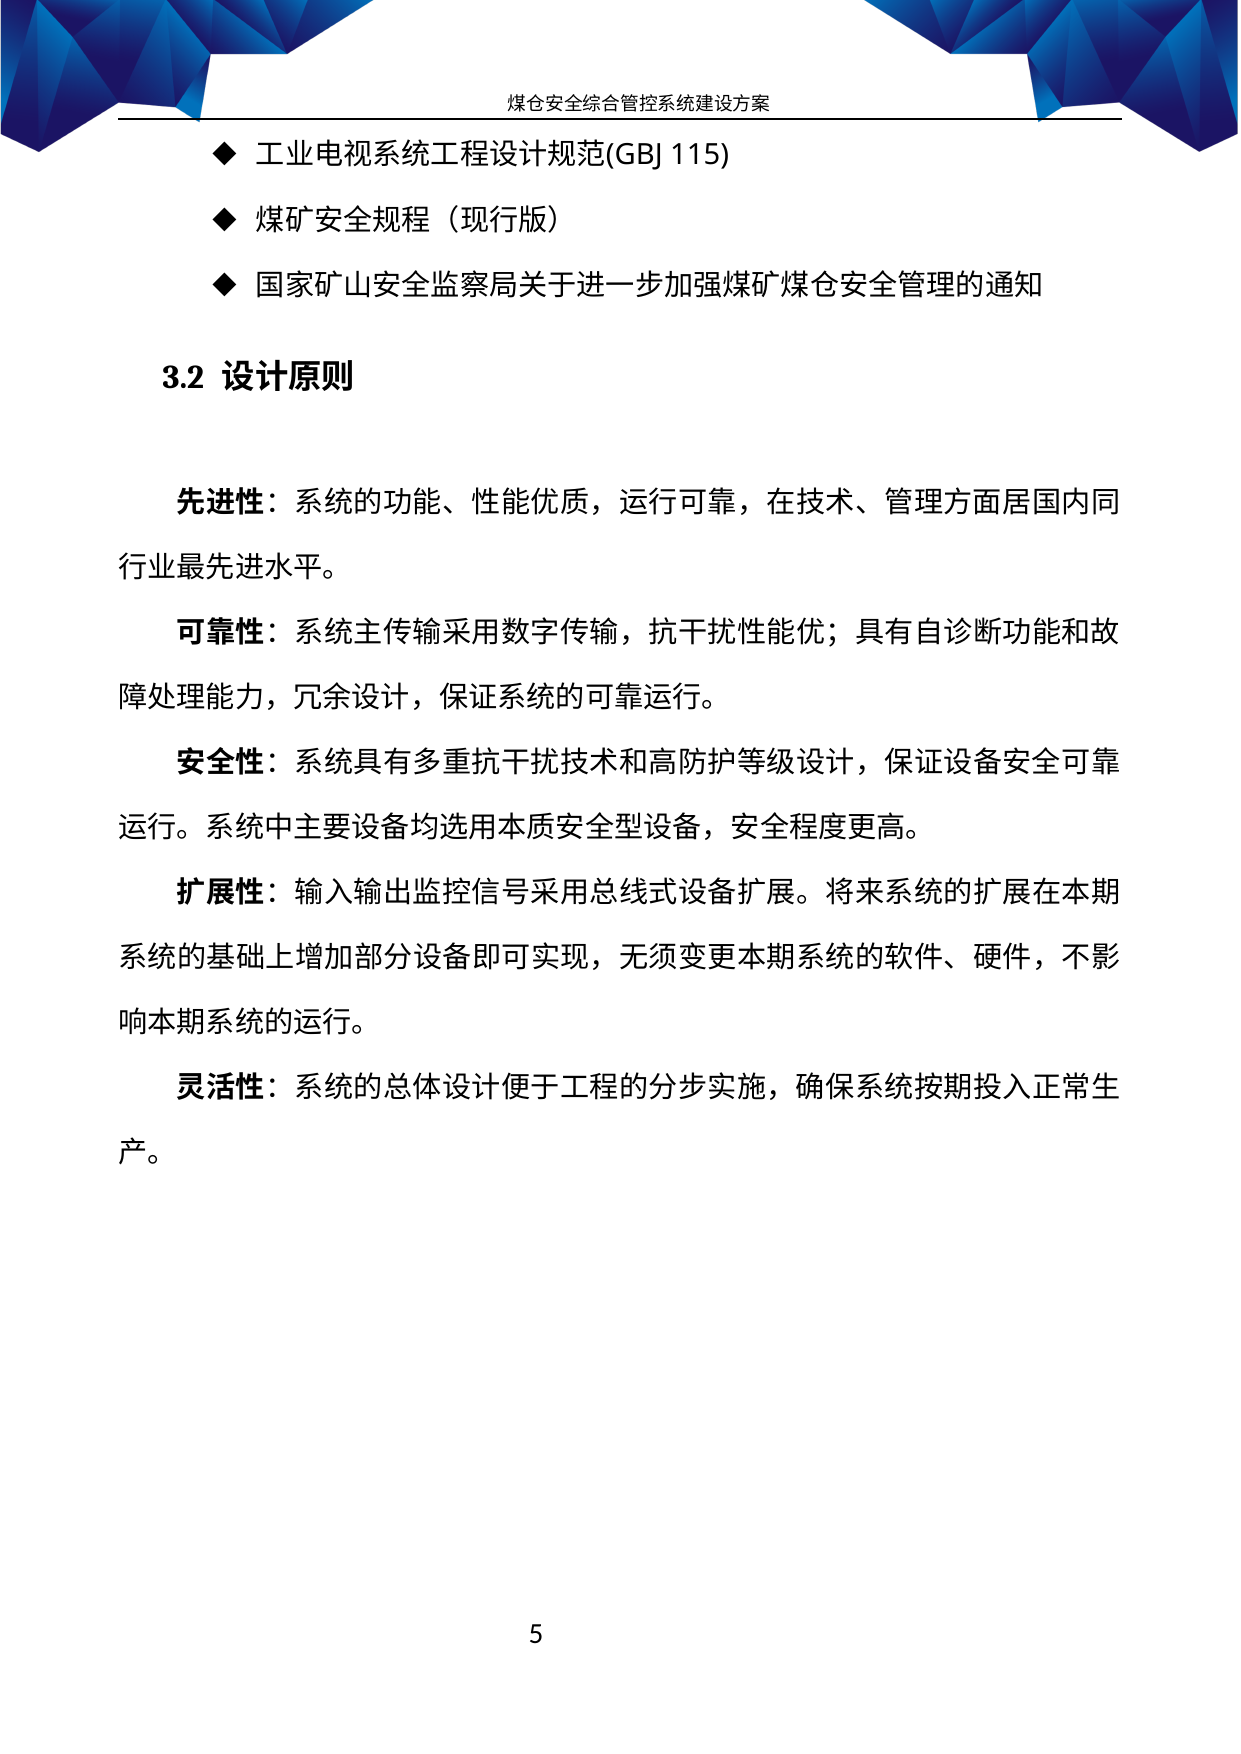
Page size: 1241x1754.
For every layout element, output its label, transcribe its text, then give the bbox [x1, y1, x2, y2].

list 工业电视系统工程设计规范(GBJ 115) [210, 120, 1122, 185]
picture [1, 0, 376, 155]
text 先进性：系统的功能、性能优质，运行可靠，在技术、管理方面居国内同行业最先进水平。 [118, 468, 1122, 598]
text 安全性：系统具有多重抗干扰技术和高防护等级设计，保证设备安全可靠运行。系统中主要设备均选用本质安全型设备，安全程度更高。 [118, 728, 1122, 858]
picture [861, 0, 1238, 155]
subtitle 设计原则 [162, 342, 1122, 407]
text 可靠性：系统主传输采用数字传输，抗干扰性能优；具有自诊断功能和故障处理能力，冗余设计，保证系统的可靠运行。 [118, 598, 1122, 728]
text 扩展性：输入输出监控信号采用总线式设备扩展。将来系统的扩展在本期系统的基础上增加部分设备即可实现，无须变更本期系统的软件、硬件，不影响本期系统的运行。 [118, 858, 1122, 1053]
list 国家矿山安全监察局关于进一步加强煤矿煤仓安全管理的通知 [210, 250, 1122, 315]
text 灵活性：系统的总体设计便于工程的分步实施，确保系统按期投入正常生产。 [118, 1053, 1122, 1183]
list 煤矿安全规程（现行版） [210, 185, 1122, 250]
